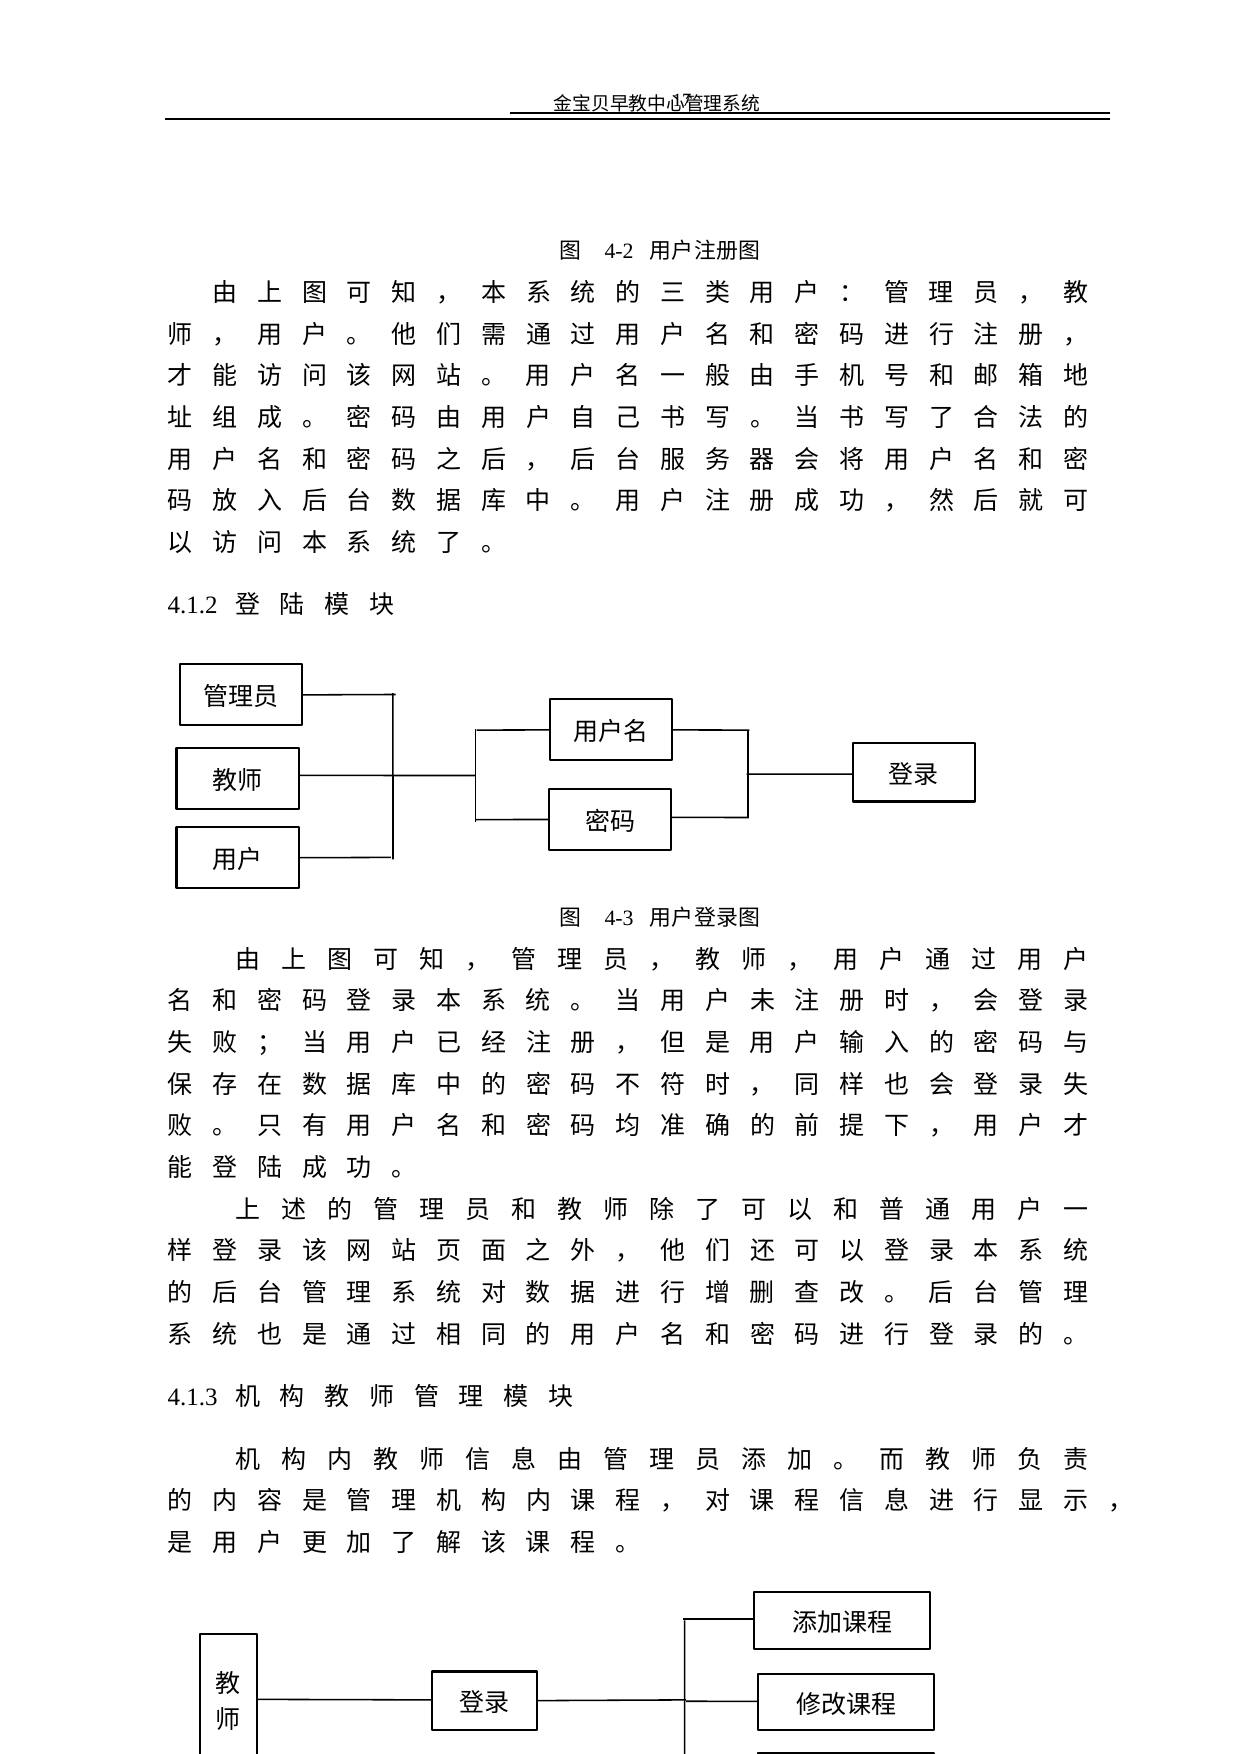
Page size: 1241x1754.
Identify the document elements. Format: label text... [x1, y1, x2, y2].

text 上述的管理员和教师除了可以和普通用户一样登录该网站页面之外，他们还可以登录本系统的后台管理系统对数据进行增删查改。后台管理系统也是通过相同的用户名和密码进行登录的。 [167, 1186, 1108, 1353]
text 机构内教师信息由管理员添加。而教师负责的内容是管理机构内课程，对课程信息进行显示，是用户更加了解该课程。 [167, 1436, 1108, 1561]
subtitle 4.1.2 登陆模块 [167, 582, 1108, 624]
text 由上图可知，管理员，教师，用户通过用户名和密码登录本系统。当用户未注册时，会登录失败；当用户已经注册，但是用户输入的密码与保存在数据库中的密码不符时，同样也会登录失败。只有用户名和密码均准确的前提下，用户才能登陆成功。 [167, 936, 1108, 1186]
subtitle 图 4-2 用户注册图 [167, 228, 1108, 270]
subtitle 4.1.3 机构教师管理模块 [167, 1374, 1108, 1416]
text 由上图可知，本系统的三类用户：管理员，教师，用户。他们需通过用户名和密码进行注册，才能访问该网站。用户名一般由手机号和邮箱地址组成。密码由用户自己书写。当书写了合法的用户名和密码之后，后台服务器会将用户名和密码放入后台数据库中。用户注册成功，然后就可以访问本系统了。 [167, 270, 1108, 561]
subtitle 图 4-3 用户登录图 [167, 895, 1108, 936]
